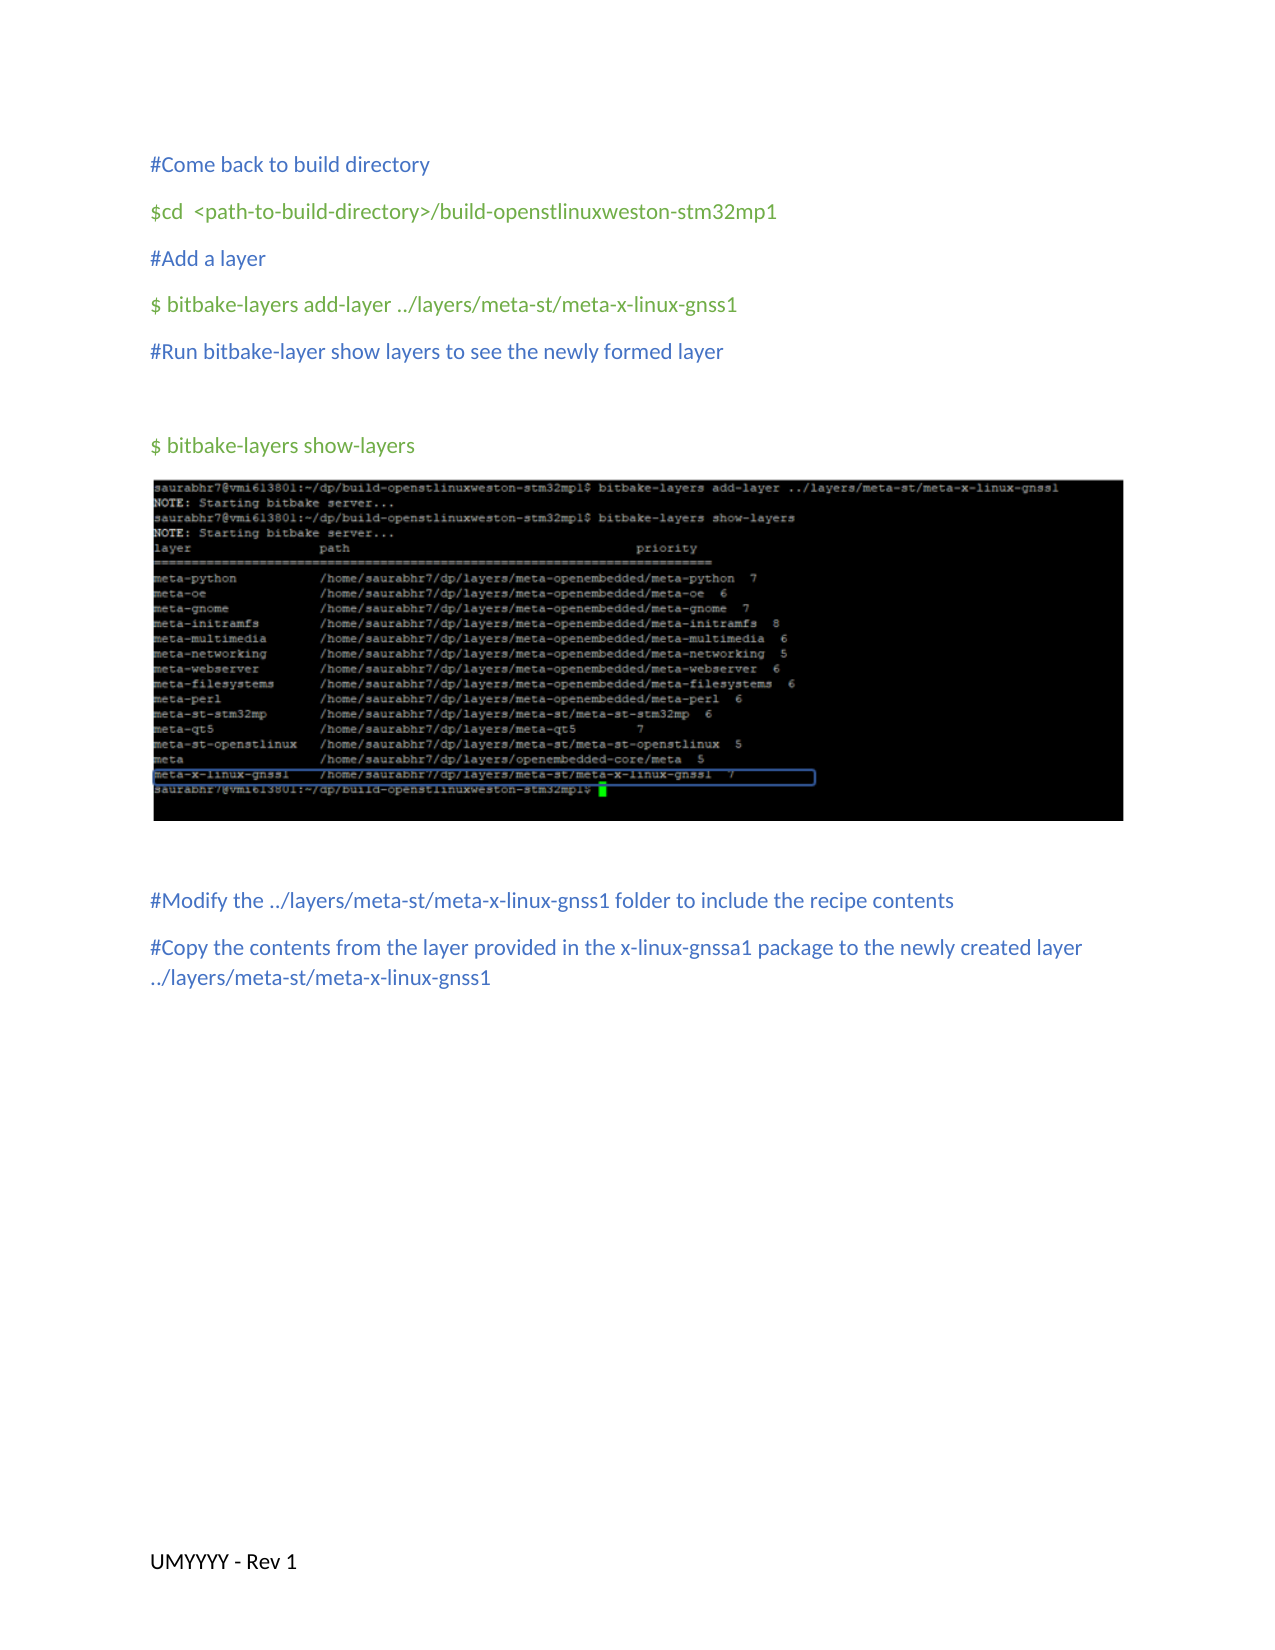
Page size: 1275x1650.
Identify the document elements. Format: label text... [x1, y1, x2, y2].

text $ bitbake-layers show-layers [150, 431, 1125, 459]
text #Modify the ../layers/meta-st/meta-x-linux-gnss1 folder to include the recipe contents [150, 886, 1125, 914]
text $ bitbake-layers add-layer ../layers/meta-st/meta-x-linux-gnss1 [150, 291, 1125, 319]
text #Run bitbake-layer show layers to see the newly formed layer [150, 337, 1125, 366]
picture [150, 478, 1125, 821]
text #Add a layer [150, 244, 1125, 272]
text #Copy the contents from the layer provided in the x-linux-gnssa1 package to the newly created layer ../layers/meta-st/meta-x-linux-gnss1 [150, 933, 1125, 991]
text $cd <path-to-build-directory>/build-openstlinuxweston-stm32mp1 [150, 197, 1125, 225]
text #Come back to build directory [150, 150, 1125, 178]
